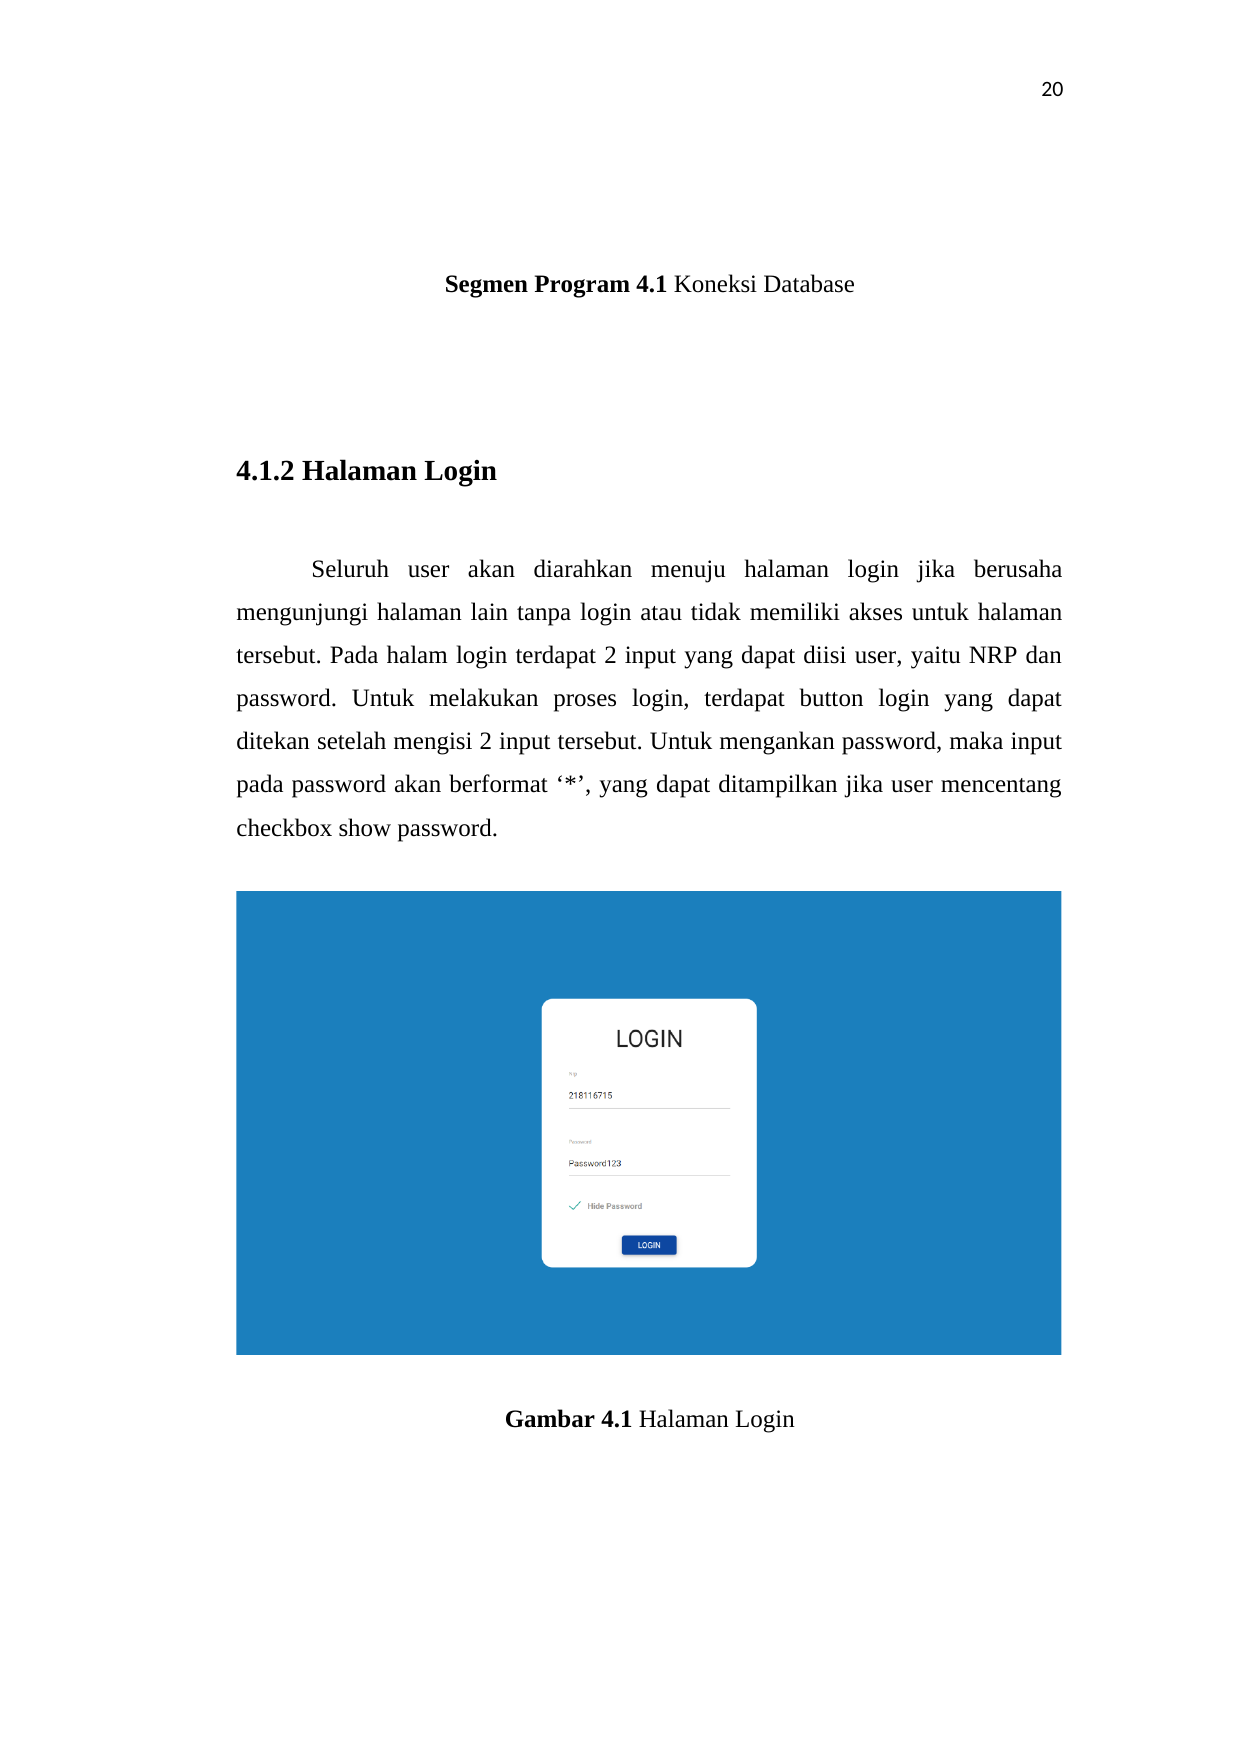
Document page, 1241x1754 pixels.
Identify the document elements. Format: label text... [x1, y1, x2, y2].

text 4.1.2 Halaman Login [236, 453, 1063, 487]
picture [236, 891, 1062, 1355]
text Seluruh user akan diarahkan menuju halaman login jika berusaha mengunjungi halaman lain tanpa login atau tidak memiliki akses untuk halaman tersebut. Pada halam login terdapat 2 input yang dapat diisi user, yaitu NRP dan password. Untuk melakukan proses login, terdapat button login yang dapat ditekan setelah mengisi 2 input tersebut. Untuk mengankan password, maka input pada password akan berformat ‘*’, yang dapat ditampilkan jika user mencentang checkbox show password. [236, 554, 1063, 841]
text Segmen Program 4.1 Koneksi Database [236, 269, 1063, 298]
text Gambar 4.1 Halaman Login [236, 1404, 1063, 1432]
